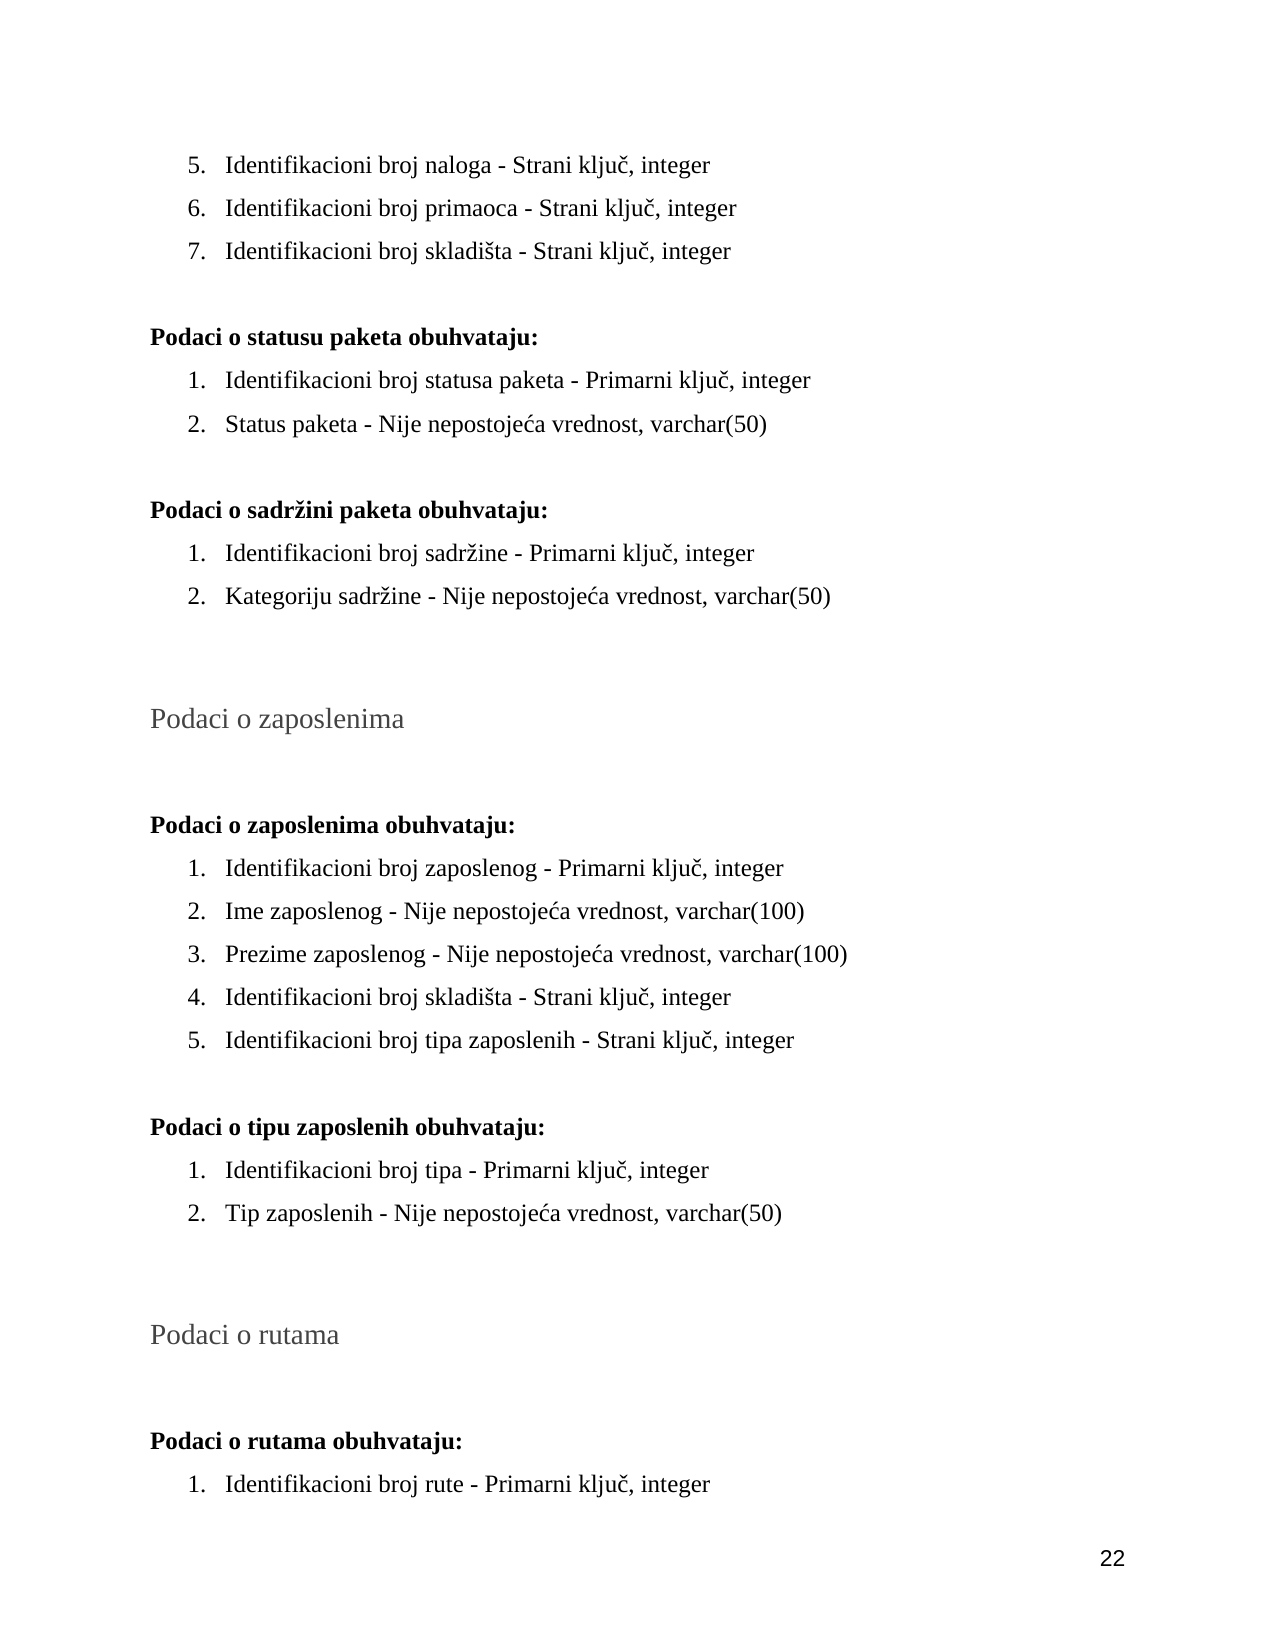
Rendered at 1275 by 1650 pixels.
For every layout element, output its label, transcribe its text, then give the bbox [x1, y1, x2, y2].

text Podaci o tipu zaposlenih obuhvataju: [150, 1112, 1125, 1140]
list Identifikacioni broj zaposlenog - Primarni ključ, integer [187, 853, 1125, 882]
list Identifikacioni broj naloga - Strani ključ, integer [187, 150, 1125, 179]
text Podaci o statusu paketa obuhvataju: [150, 322, 1125, 351]
subtitle Podaci o zaposlenima [150, 701, 1125, 734]
list Kategoriju sadržine - Nije nepostojeća vrednost, varchar(50) [187, 581, 1125, 610]
list Identifikacioni broj tipa - Primarni ključ, integer [187, 1155, 1125, 1183]
subtitle Podaci o rutama [150, 1317, 1125, 1351]
list Ime zaposlenog - Nije nepostojeća vrednost, varchar(100) [187, 896, 1125, 925]
list Status paketa - Nije nepostojeća vrednost, varchar(50) [187, 409, 1125, 437]
text Podaci o sadržini paketa obuhvataju: [150, 495, 1125, 524]
list Identifikacioni broj sadržine - Primarni ključ, integer [187, 538, 1125, 567]
list Identifikacioni broj skladišta - Strani ključ, integer [187, 236, 1125, 265]
list Tip zaposlenih - Nije nepostojeća vrednost, varchar(50) [187, 1198, 1125, 1227]
list Identifikacioni broj rute - Primarni ključ, integer [187, 1469, 1125, 1498]
list Prezime zaposlenog - Nije nepostojeća vrednost, varchar(100) [187, 939, 1125, 968]
list Identifikacioni broj skladišta - Strani ključ, integer [187, 982, 1125, 1011]
text Podaci o rutama obuhvataju: [150, 1426, 1125, 1455]
list Identifikacioni broj statusa paketa - Primarni ključ, integer [187, 366, 1125, 394]
list Identifikacioni broj tipa zaposlenih - Strani ključ, integer [187, 1025, 1125, 1054]
list Identifikacioni broj primaoca - Strani ključ, integer [187, 193, 1125, 222]
text Podaci o zaposlenima obuhvataju: [150, 810, 1125, 838]
